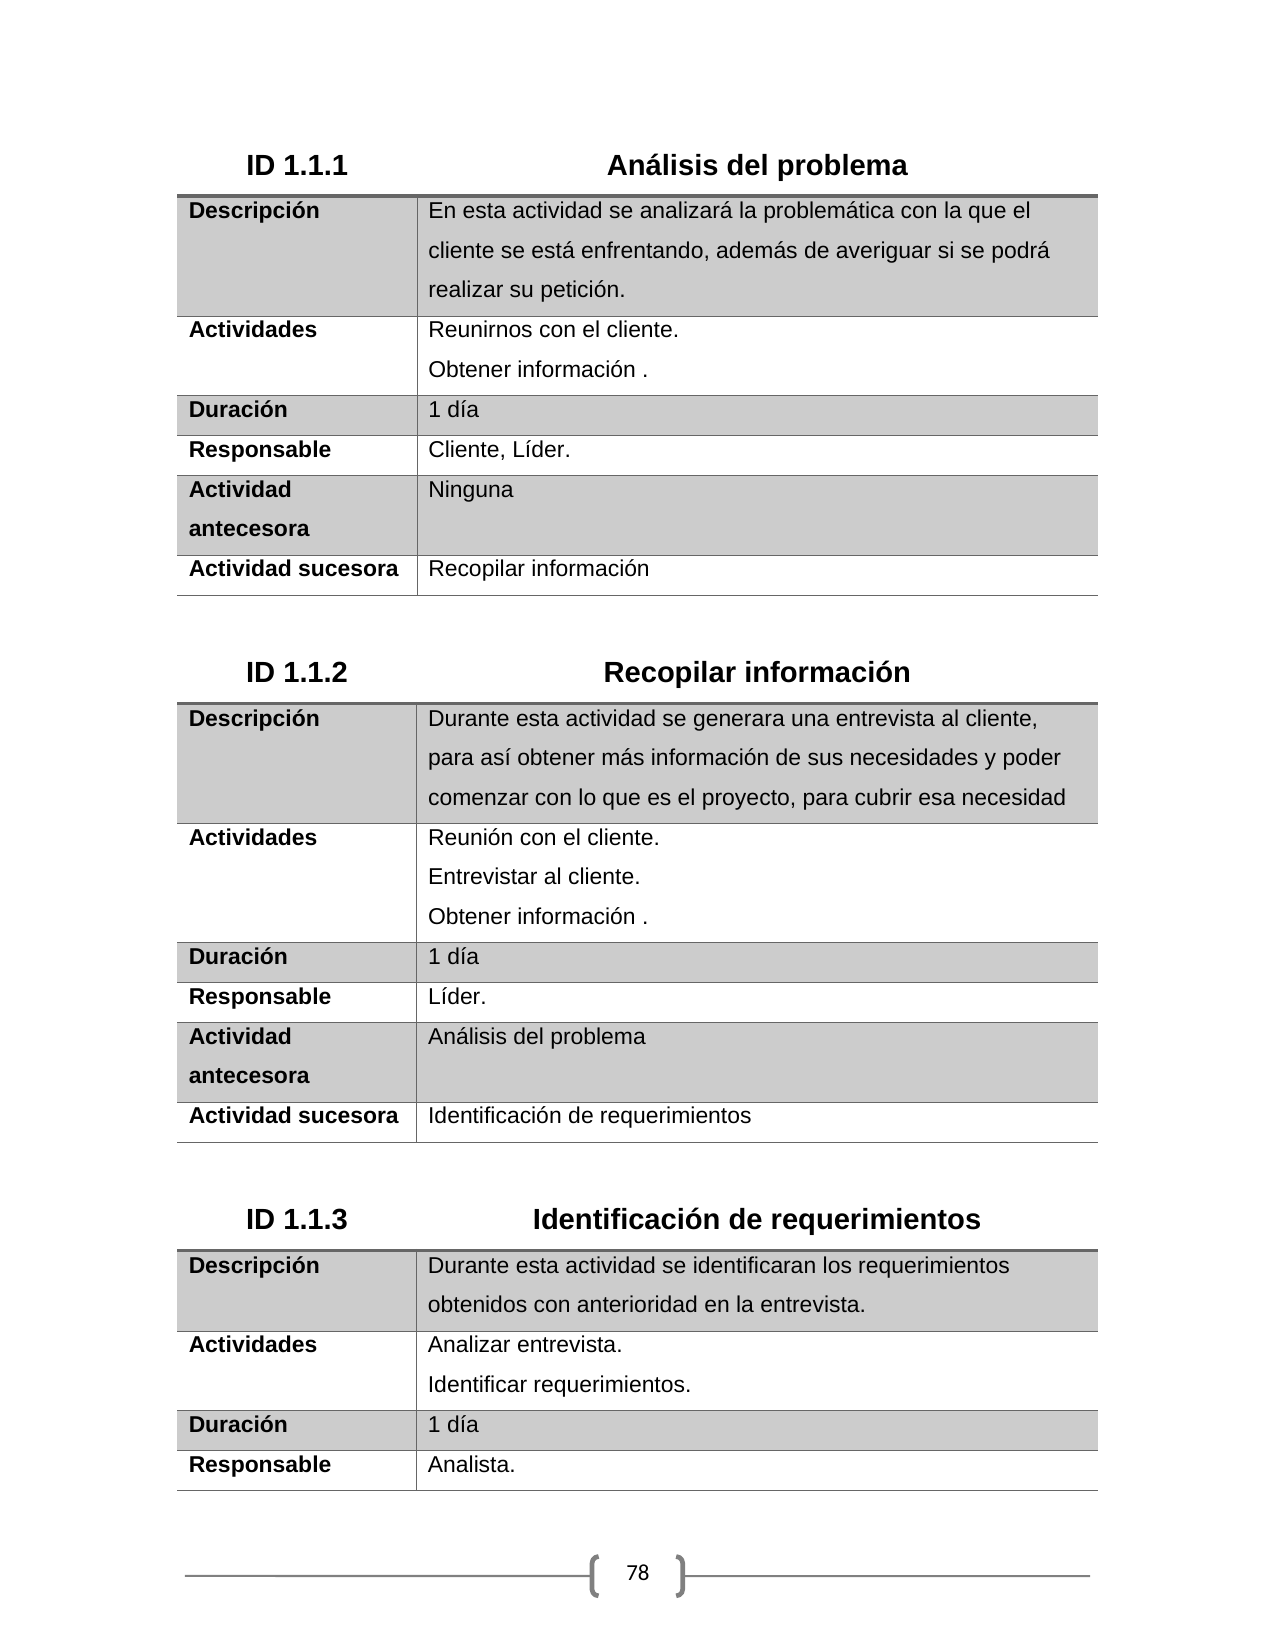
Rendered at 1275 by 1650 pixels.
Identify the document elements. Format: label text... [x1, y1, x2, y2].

table_cell Recopilar información [418, 556, 1098, 595]
table_cell Reunión con el cliente. Entrevistar al cliente. Obtener información . [417, 824, 1098, 942]
table_cell Descripción [177, 705, 416, 823]
table_cell Actividades [177, 824, 416, 942]
table_cell Líder. [417, 983, 1098, 1022]
table_cell Actividades [177, 317, 417, 395]
table_cell Duración [177, 1411, 416, 1450]
table_cell Durante esta actividad se generara una entrevista al cliente, para así obtener más información de sus necesidades y poder comenzar con lo que es el proyecto, para cubrir esa necesidad [417, 705, 1098, 823]
table_cell Analizar entrevista. Identificar requerimientos. [417, 1332, 1098, 1410]
table_cell 1 día [417, 1411, 1098, 1450]
table_header ID 1.1.2 [177, 655, 417, 702]
table_cell Actividad antecesora [177, 476, 417, 555]
table_cell Ninguna [418, 476, 1098, 555]
table_cell Actividades [177, 1332, 416, 1410]
table_header Recopilar información [417, 655, 1098, 702]
table_cell 1 día [418, 396, 1098, 435]
table_cell Duración [177, 396, 417, 435]
table_cell Responsable [177, 1451, 416, 1490]
table_cell Reunirnos con el cliente. Obtener información . [418, 317, 1098, 395]
table_cell Analista. [417, 1451, 1098, 1490]
table_cell Duración [177, 943, 416, 982]
table_cell Actividad antecesora [177, 1023, 416, 1102]
table_cell Actividad sucesora [177, 1103, 416, 1142]
table_cell Durante esta actividad se identificaran los requerimientos obtenidos con anterioridad en la entrevista. [417, 1252, 1098, 1331]
table_cell Identificación de requerimientos [417, 1103, 1098, 1142]
table_header ID 1.1.3 [177, 1202, 416, 1249]
table_cell Cliente, Líder. [418, 436, 1098, 475]
table_header Identificación de requerimientos [416, 1202, 1098, 1249]
table_cell Análisis del problema [417, 1023, 1098, 1102]
table_cell Descripción [177, 1252, 416, 1331]
table_cell Descripción [177, 198, 417, 316]
table_cell Responsable [177, 436, 417, 475]
table_cell 1 día [417, 943, 1098, 982]
table_cell Actividad sucesora [177, 556, 417, 595]
table_header ID 1.1.1 [177, 148, 417, 194]
table_cell Responsable [177, 983, 416, 1022]
table_header Análisis del problema [417, 148, 1098, 194]
table_cell En esta actividad se analizará la problemática con la que el cliente se está enfrentando, además de averiguar si se podrá realizar su petición. [418, 198, 1098, 316]
